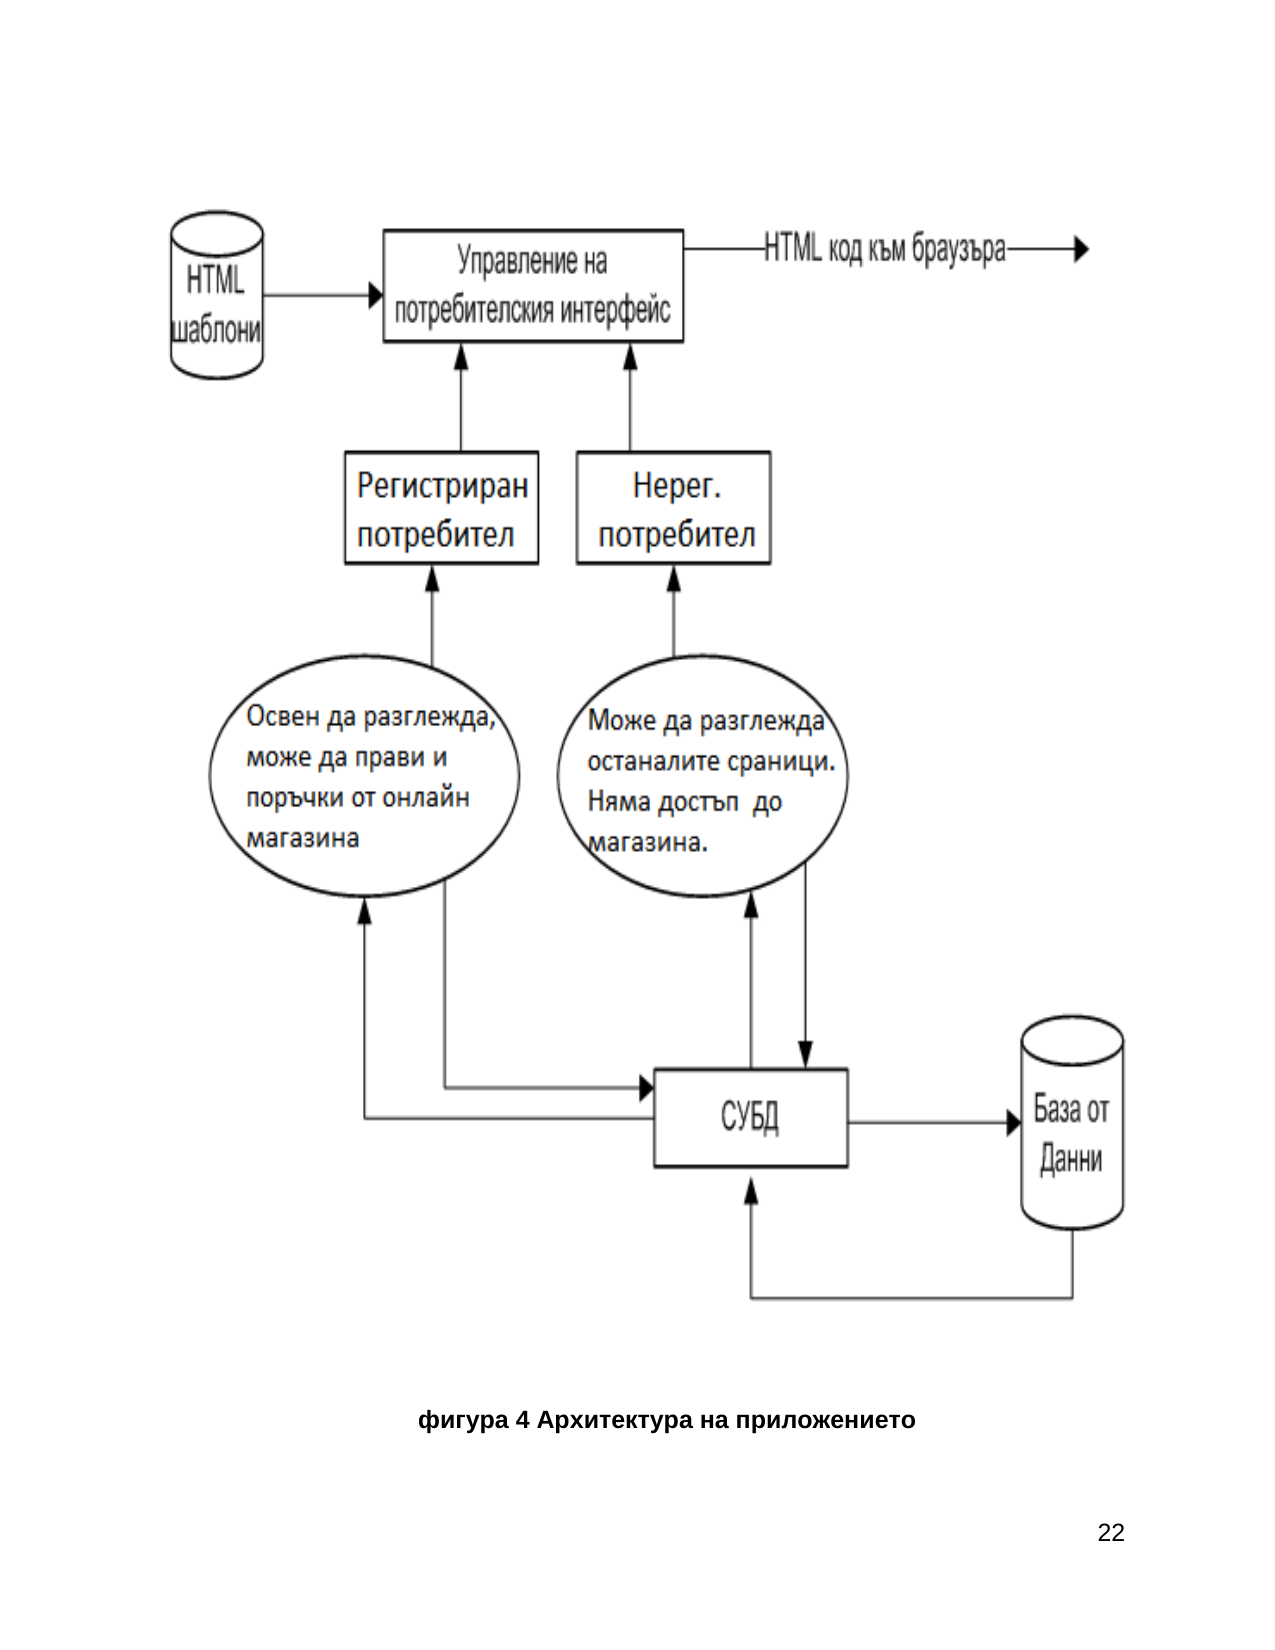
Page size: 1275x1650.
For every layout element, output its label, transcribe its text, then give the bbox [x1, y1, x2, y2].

text фигура 4 Архитектура на приложението [150, 1405, 1125, 1434]
picture [150, 193, 1162, 1370]
